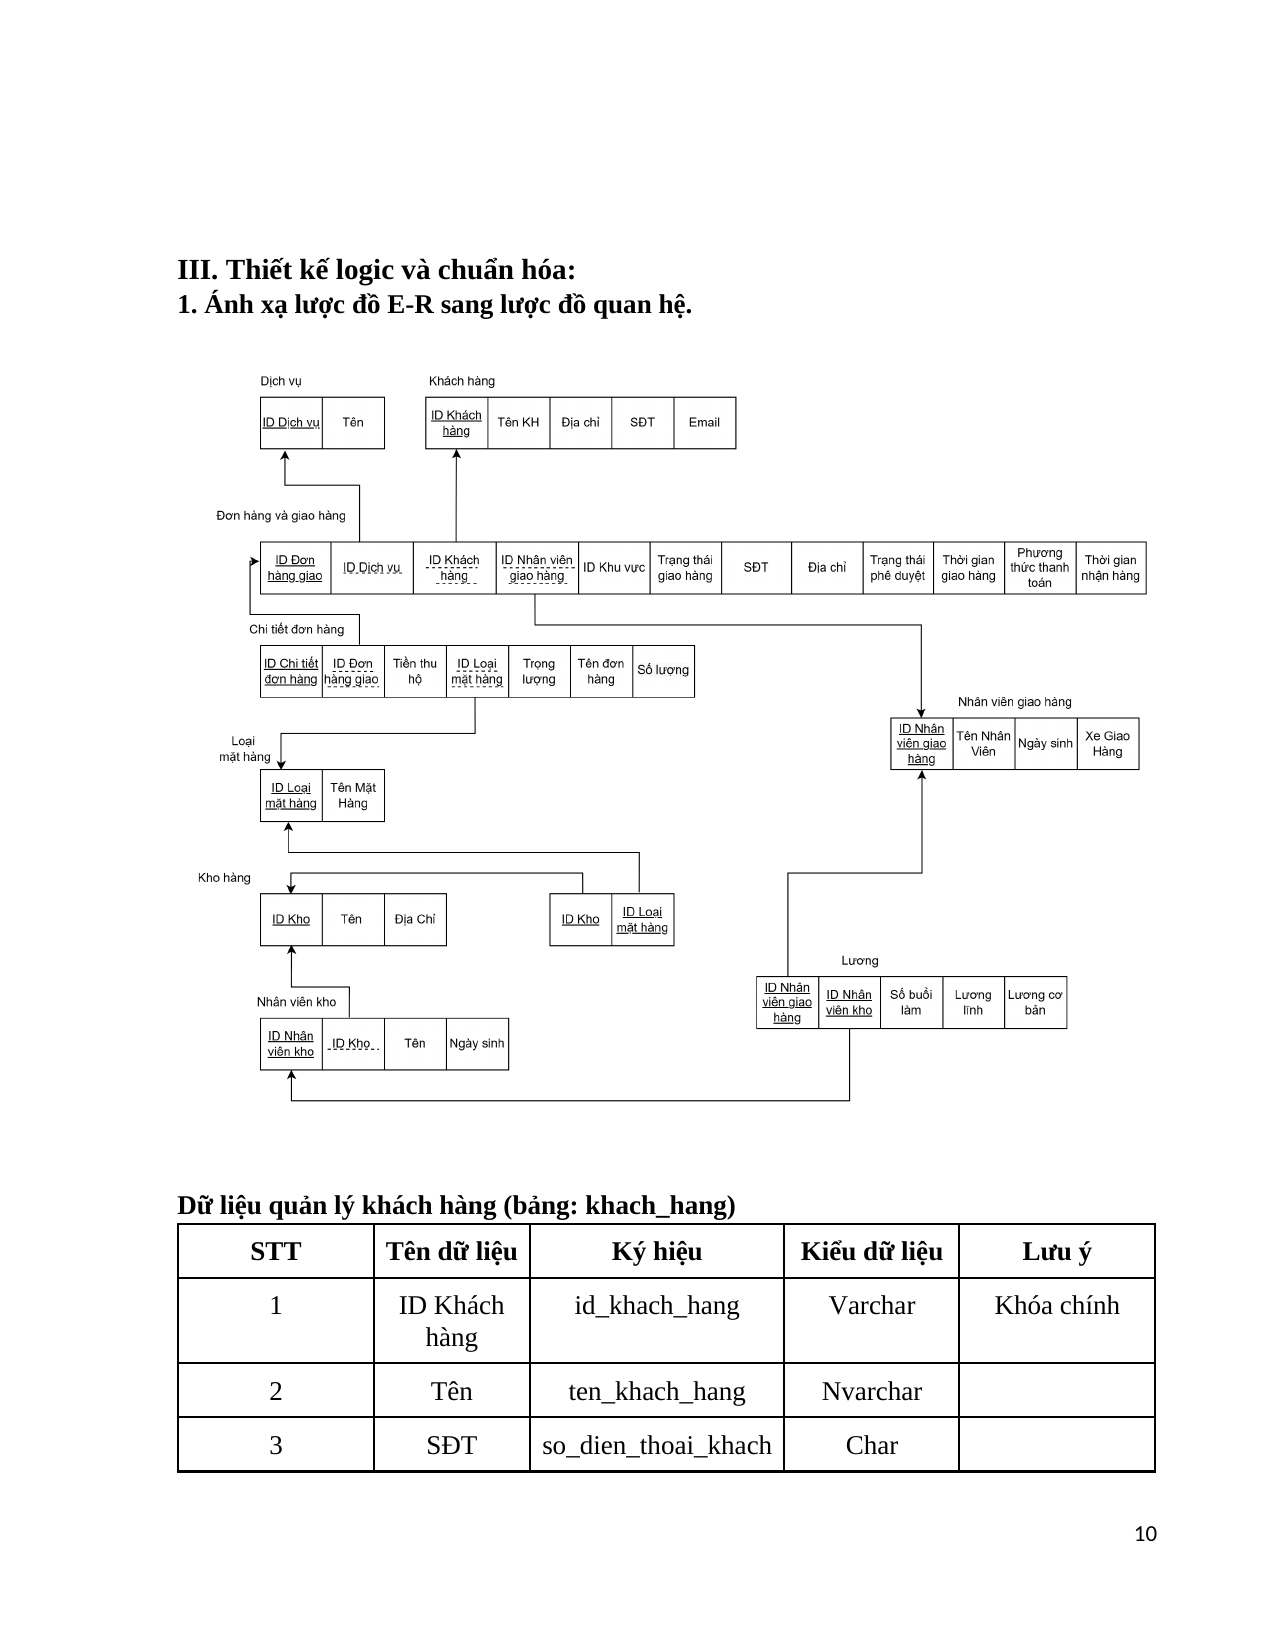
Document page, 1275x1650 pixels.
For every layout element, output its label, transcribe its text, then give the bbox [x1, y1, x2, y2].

table_cell Char [785, 1418, 958, 1470]
table_header Kiểu dữ liệu [785, 1225, 958, 1277]
table_header Lưu ý [960, 1225, 1154, 1277]
table_cell 1 [179, 1279, 373, 1362]
table_cell ID Khách hàng [375, 1279, 529, 1362]
table_cell so_dien_thoai_khach [531, 1418, 783, 1470]
table_cell Khóa chính [960, 1279, 1154, 1362]
text 1. Ánh xạ lược đồ E-R sang lược đồ quan hệ. [177, 288, 1152, 319]
table_header STT [179, 1225, 373, 1277]
text III. Thiết kế logic và chuẩn hóa: [177, 252, 1152, 286]
table_cell Varchar [785, 1279, 958, 1362]
table_cell SĐT [375, 1418, 529, 1470]
table_cell id_khach_hang [531, 1279, 783, 1362]
table_cell [960, 1364, 1154, 1416]
table_cell [960, 1418, 1154, 1470]
table_header Ký hiệu [531, 1225, 783, 1277]
table_cell 2 [179, 1364, 373, 1416]
picture [177, 355, 1157, 1121]
table_cell Tên [375, 1364, 529, 1416]
table_header Tên dữ liệu [375, 1225, 529, 1277]
table_cell 3 [179, 1418, 373, 1470]
table_cell Nvarchar [785, 1364, 958, 1416]
table_cell ten_khach_hang [531, 1364, 783, 1416]
text Dữ liệu quản lý khách hàng (bảng: khach_hang) [177, 1189, 1152, 1221]
